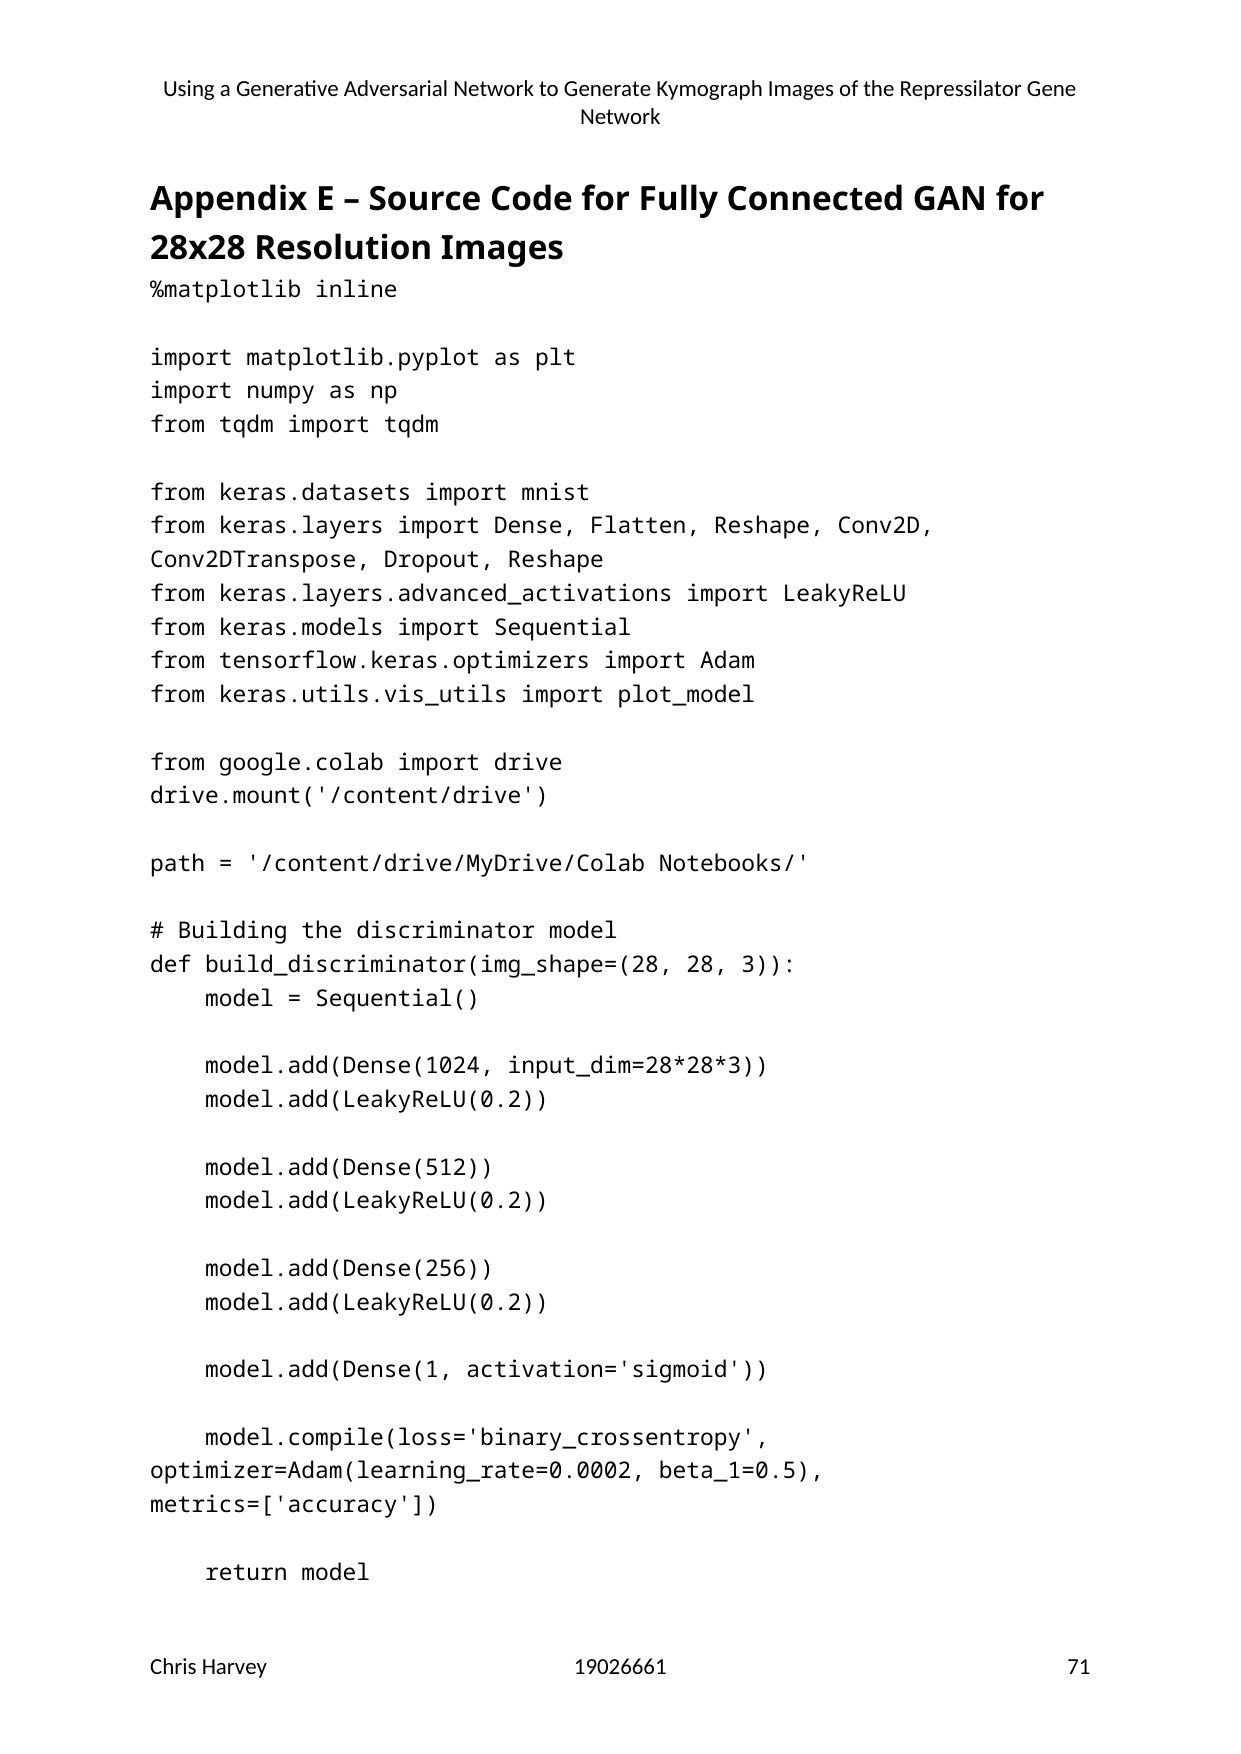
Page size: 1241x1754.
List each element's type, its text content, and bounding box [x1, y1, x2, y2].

text model.add(Dense(1024, input_dim=28*28*3)) [150, 1049, 1090, 1080]
text Appendix E – Source Code for Fully Connected GAN for 28x28 Resolution Images [150, 175, 1090, 269]
text model.add(Dense(256)) [150, 1252, 1090, 1283]
text # Building the discriminator model [150, 914, 1090, 945]
text import numpy as np [150, 374, 1090, 405]
text %matplotlib inline [150, 273, 1090, 304]
text model.add(LeakyReLU(0.2)) [150, 1083, 1090, 1114]
text model.compile(loss='binary_crossentropy', optimizer=Adam(learning_rate=0.0002, beta_1=0.5), metrics=['accuracy']) [150, 1420, 1090, 1519]
text from keras.layers.advanced_activations import LeakyReLU [150, 577, 1090, 608]
text def build_discriminator(img_shape=(28, 28, 3)): [150, 948, 1090, 979]
text path = '/content/drive/MyDrive/Colab Notebooks/' [150, 847, 1090, 878]
text from tensorflow.keras.optimizers import Adam [150, 644, 1090, 675]
text model.add(LeakyReLU(0.2)) [150, 1285, 1090, 1317]
text import matplotlib.pyplot as plt [150, 340, 1090, 372]
text return model [150, 1555, 1090, 1587]
text from keras.layers import Dense, Flatten, Reshape, Conv2D, Conv2DTranspose, Dropout, Reshape [150, 509, 1090, 574]
text drive.mount('/content/drive') [150, 779, 1090, 810]
text model = Sequential() [150, 982, 1090, 1013]
text model.add(Dense(1, activation='sigmoid')) [150, 1353, 1090, 1384]
text from keras.datasets import mnist [150, 475, 1090, 507]
text from tqdm import tqdm [150, 408, 1090, 439]
text from keras.models import Sequential [150, 610, 1090, 642]
text model.add(Dense(512)) [150, 1150, 1090, 1182]
text model.add(LeakyReLU(0.2)) [150, 1184, 1090, 1215]
text from google.colab import drive [150, 745, 1090, 777]
text from keras.utils.vis_utils import plot_model [150, 678, 1090, 709]
